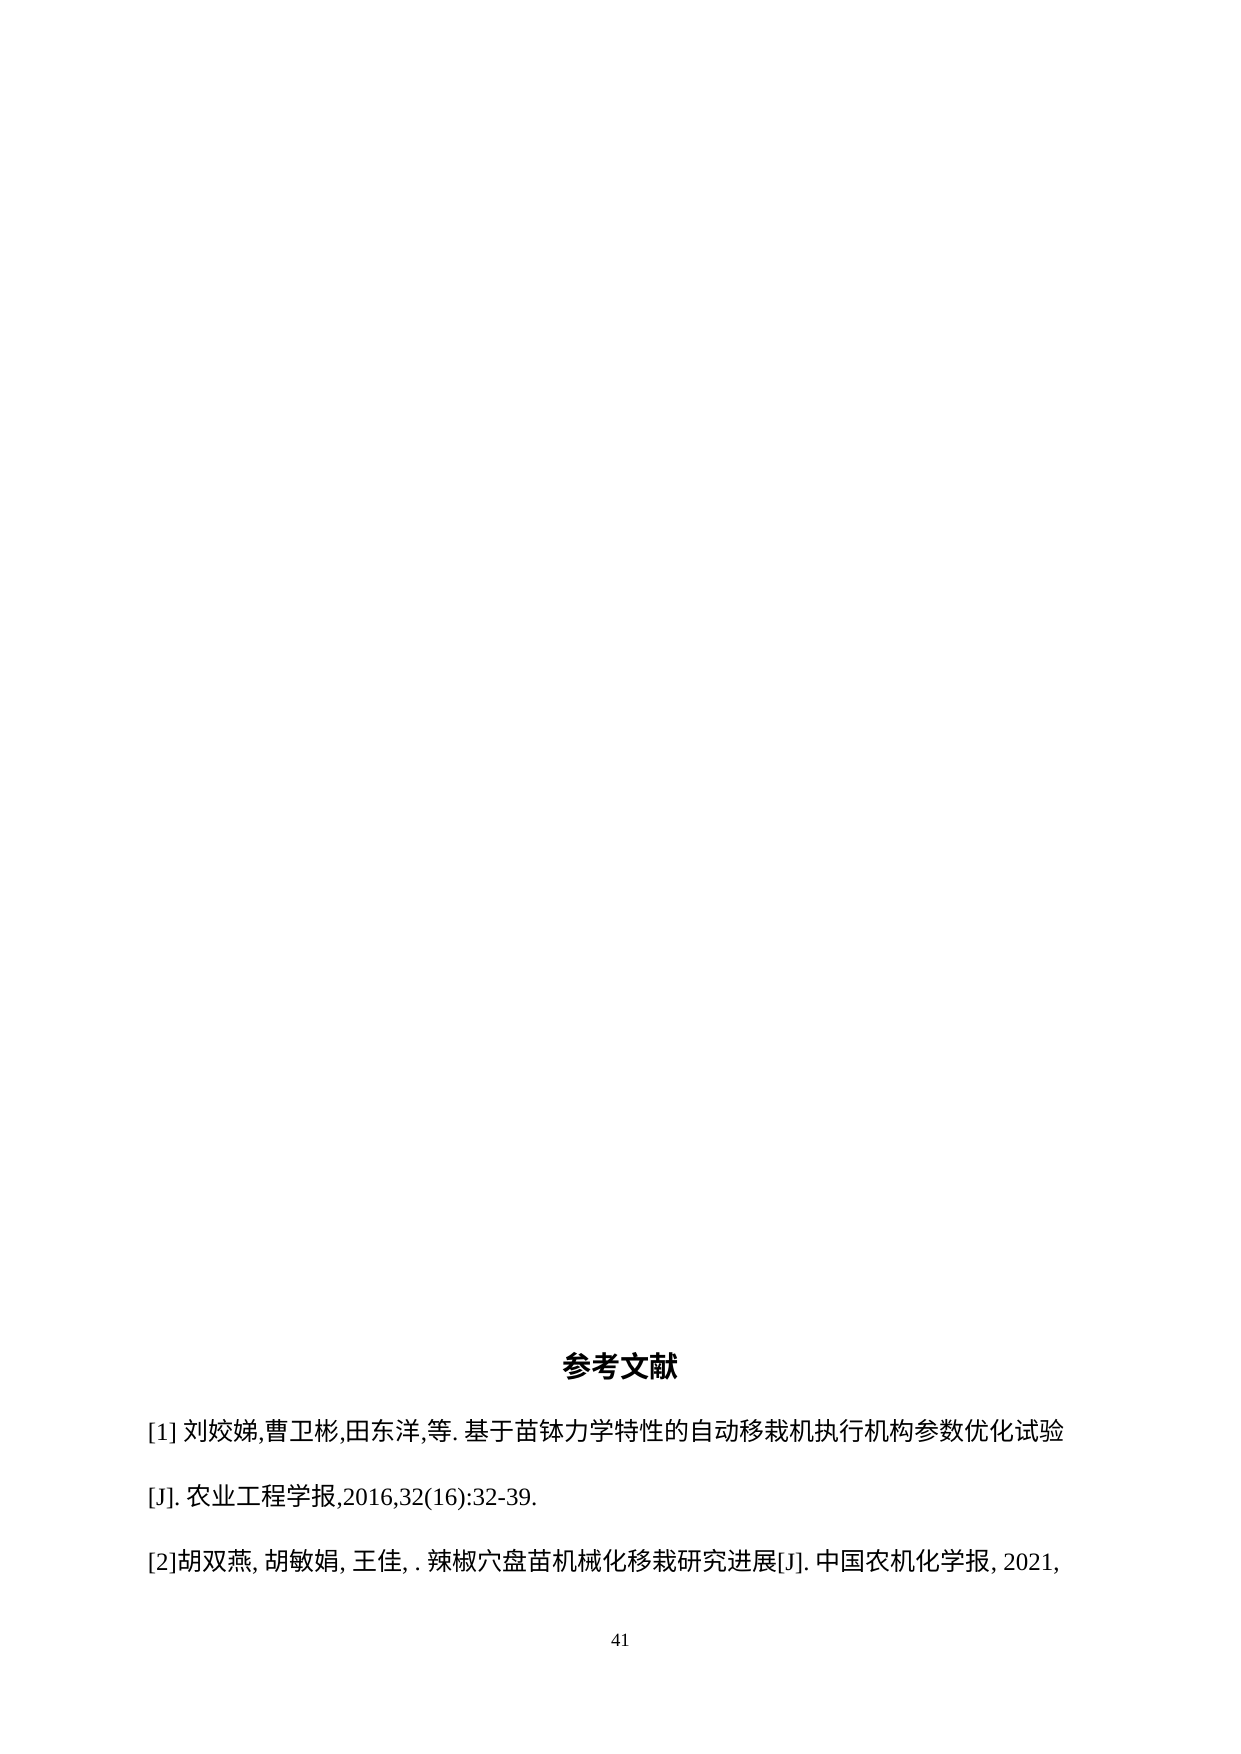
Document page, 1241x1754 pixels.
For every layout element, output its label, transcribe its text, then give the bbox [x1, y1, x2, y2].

list 刘姣娣,曹卫彬,田东洋,等. 基于苗钵力学特性的自动移栽机执行机构参数优化试验[J]. 农业工程学报,2016,32(16):32-39. [148, 1397, 1093, 1527]
list 参考文献 [148, 1332, 1093, 1397]
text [148, 1527, 1093, 1592]
